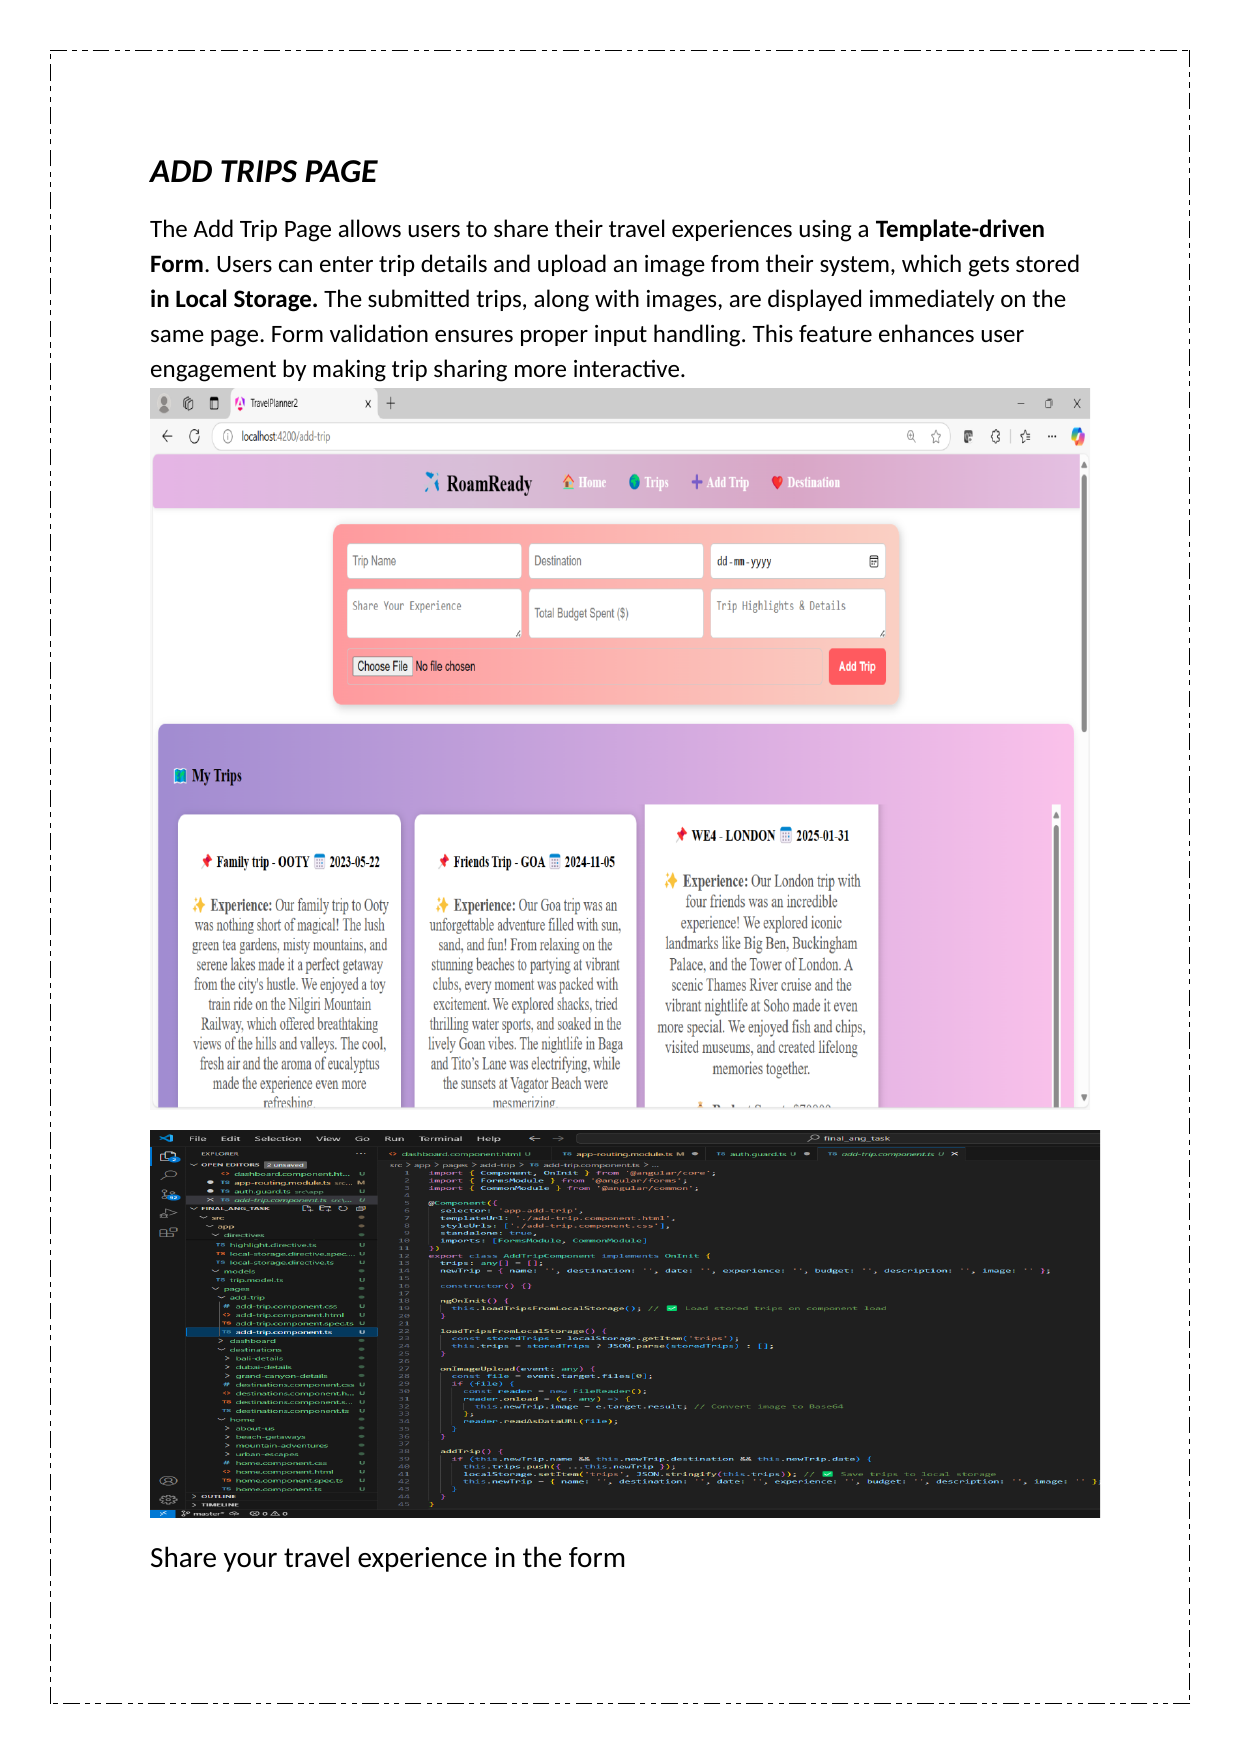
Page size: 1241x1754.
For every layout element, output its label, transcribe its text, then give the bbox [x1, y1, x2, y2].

text ADD TRIPS PAGE [150, 150, 1090, 191]
text The Add Trip Page allows users to share their travel experiences using a Template-driven Form. Users can enter trip details and upload an image from their system, which gets stored in Local Storage. The submitted trips, along with images, are displayed immediately on the same page. Form validation ensures proper input handling. This feature enhances user engagement by making trip sharing more interactive. [150, 213, 1090, 388]
text Share your travel experience in the form [150, 1539, 1090, 1574]
picture [150, 388, 1091, 1110]
picture [150, 1130, 1100, 1518]
